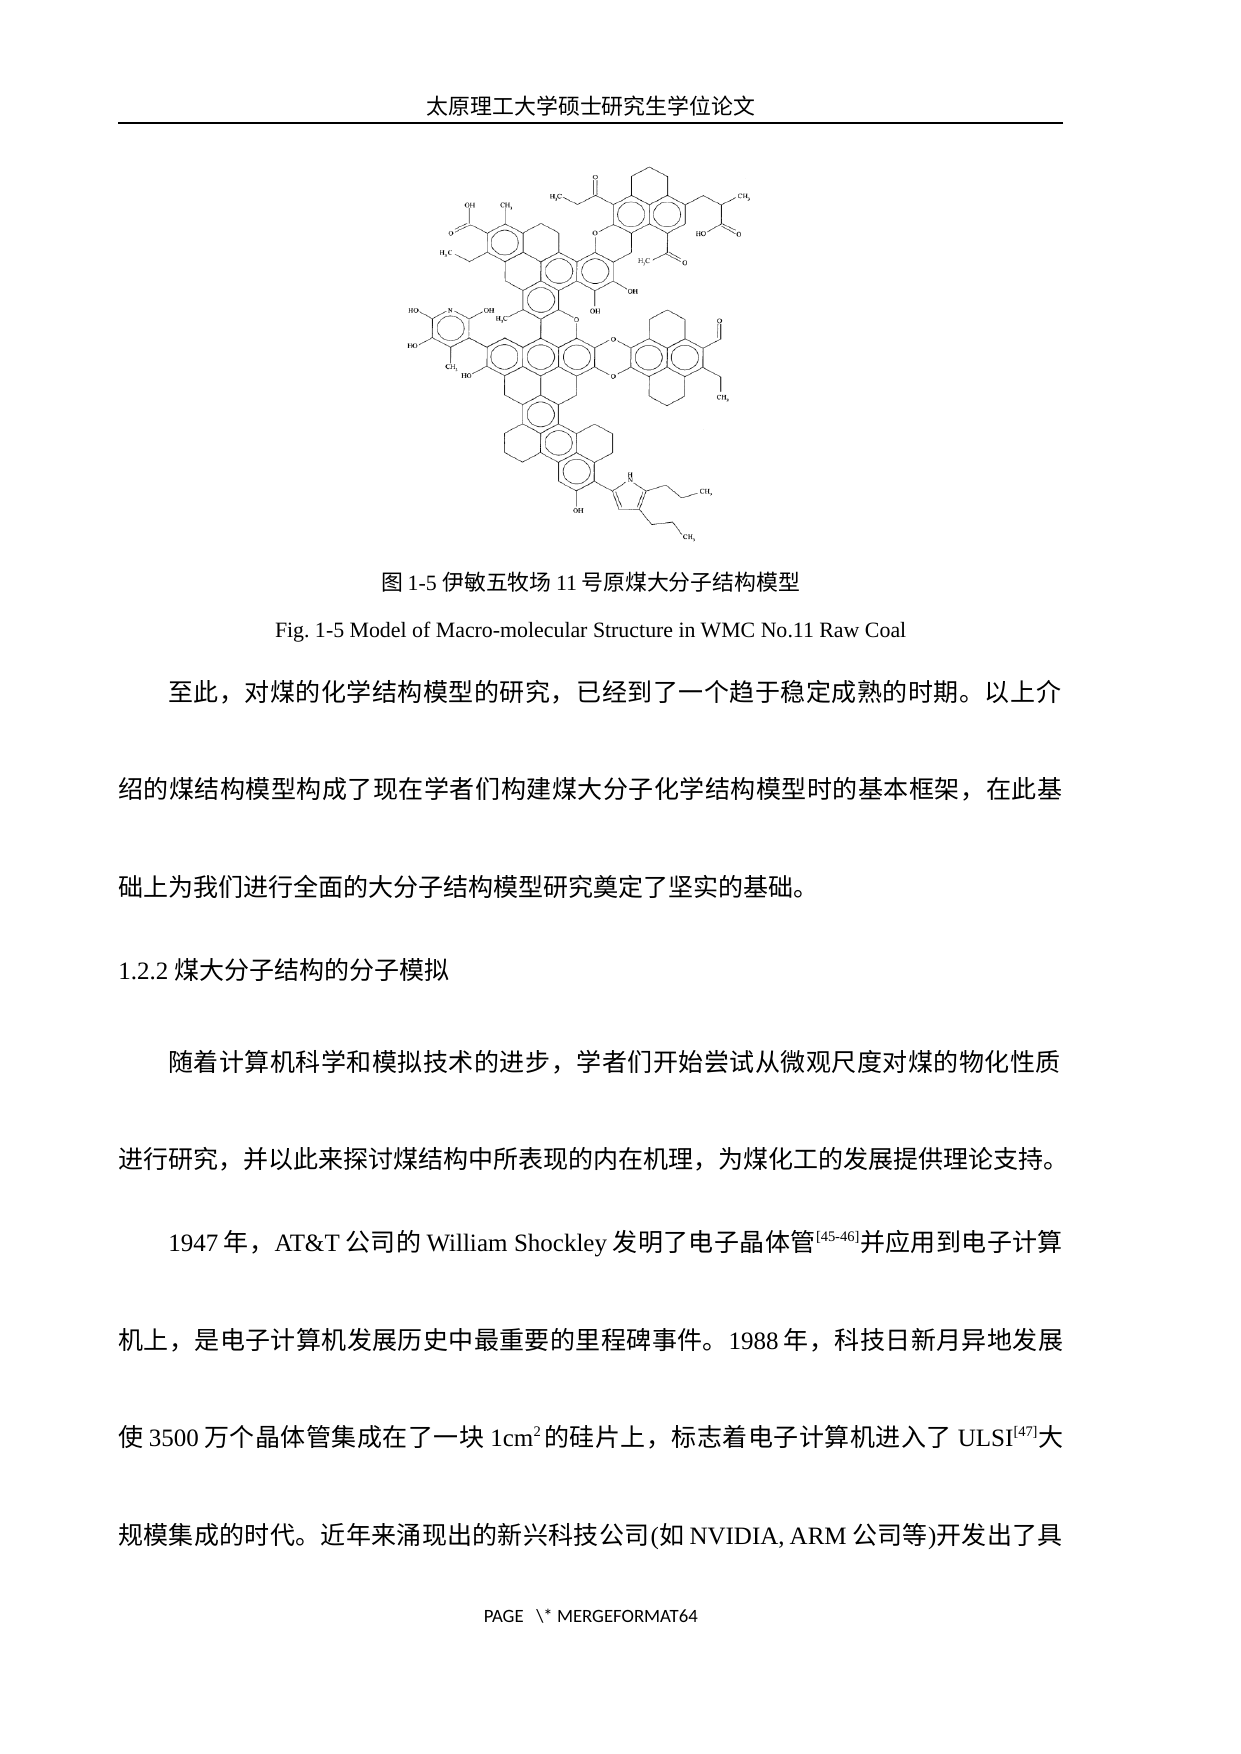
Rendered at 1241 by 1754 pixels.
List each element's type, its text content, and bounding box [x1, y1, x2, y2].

picture [365, 161, 816, 546]
text 至此，对煤的化学结构模型的研究，已经到了一个趋于稳定成熟的时期。以上介绍的煤结构模型构成了现在学者们构建煤大分子化学结构模型时的基本框架，在此基础上为我们进行全面的大分子结构模型研究奠定了坚实的基础。 [118, 658, 1063, 918]
text Fig. 1-5 Model of Macro-molecular Structure in WMC No.11 Raw Coal [118, 613, 1063, 645]
text 1.2.2 煤大分子结构的分子模拟 [118, 936, 1063, 1001]
text 随着计算机科学和模拟技术的进步，学者们开始尝试从微观尺度对煤的物化性质进行研究，并以此来探讨煤结构中所表现的内在机理，为煤化工的发展提供理论支持。 [118, 1028, 1063, 1190]
text 图1-5 伊敏五牧场11号原煤大分子结构模型 [118, 564, 1063, 597]
